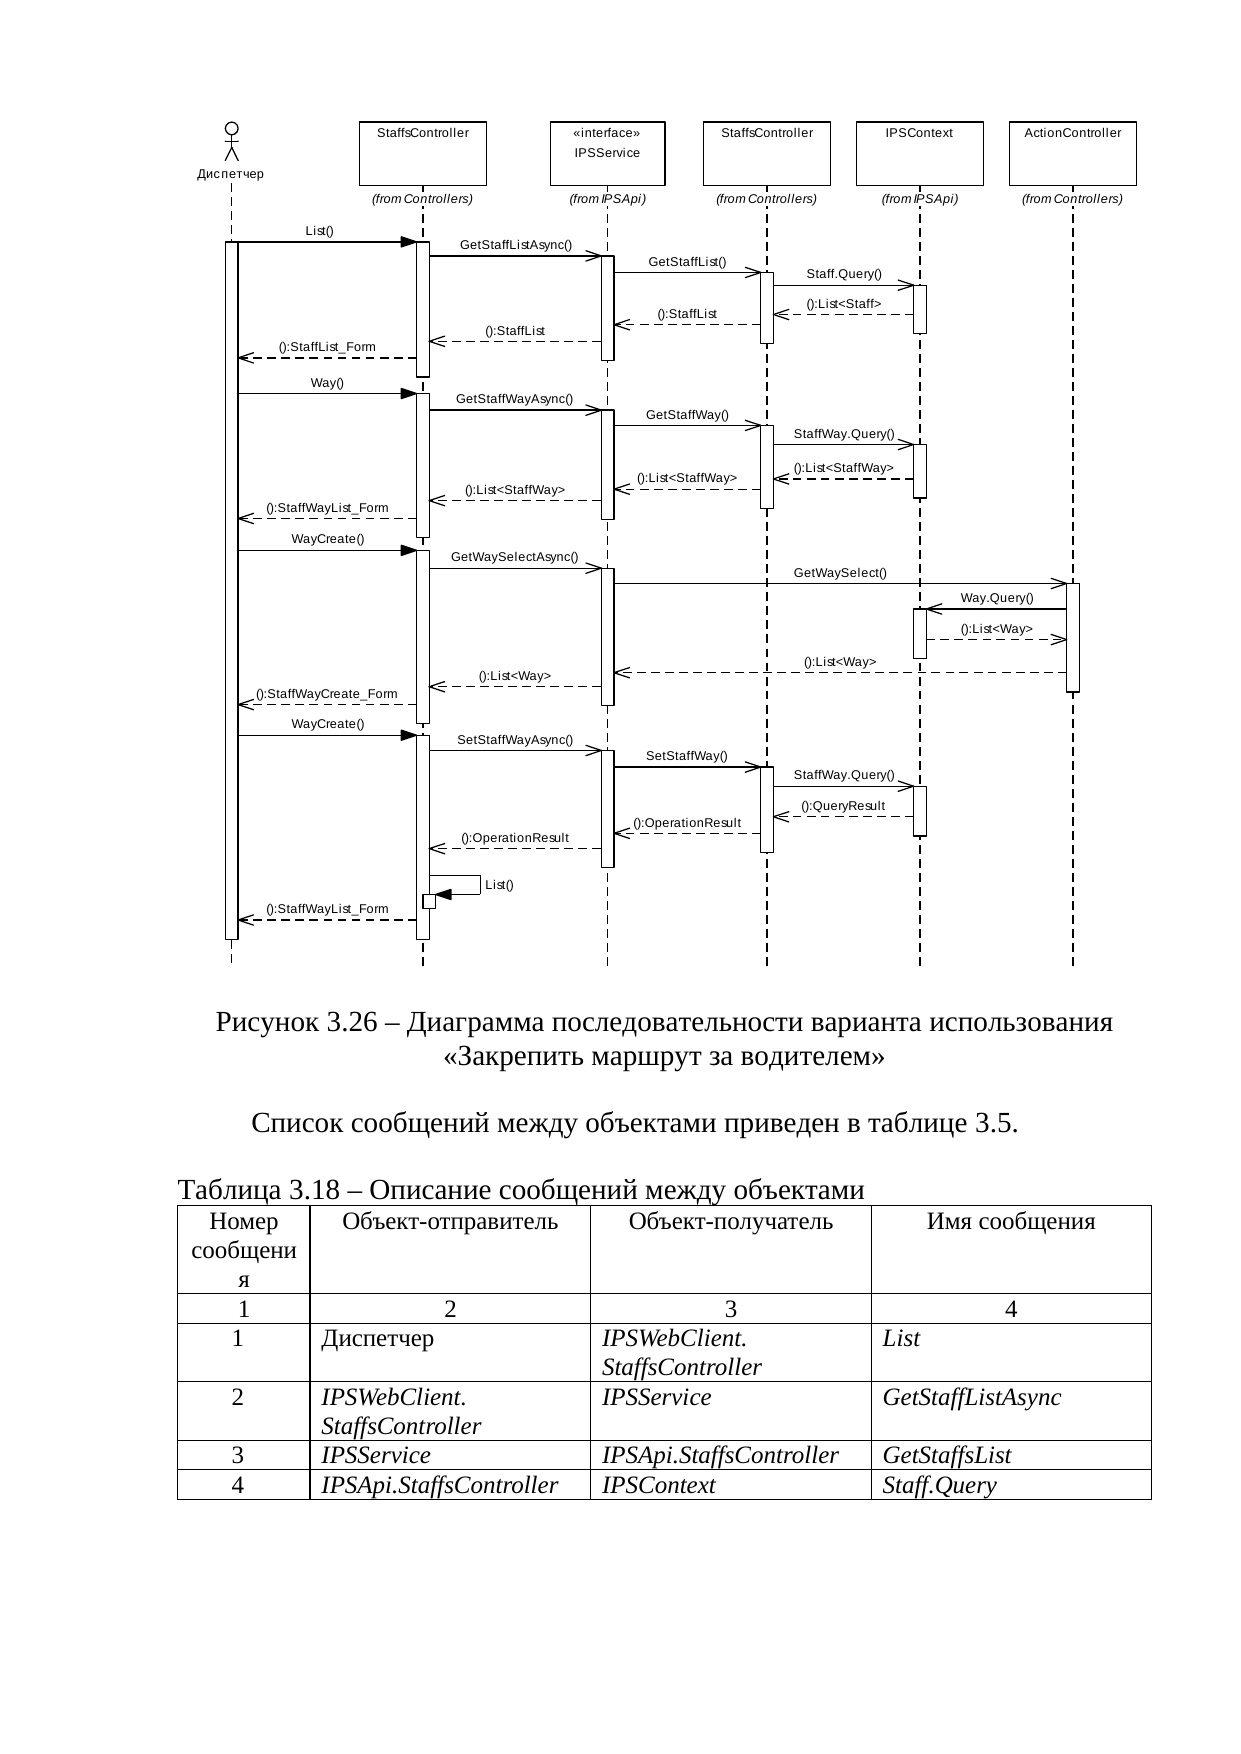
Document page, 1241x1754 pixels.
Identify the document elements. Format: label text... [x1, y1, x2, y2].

table_cell Staff.Query [872, 1470, 1151, 1499]
table_cell IPSApi.StaffsController [311, 1470, 590, 1499]
table_cell [178, 1382, 309, 1439]
table_cell [178, 1441, 309, 1469]
table_cell List [872, 1324, 1151, 1381]
table_cell IPSWebClient. StaffsController [311, 1382, 590, 1439]
table_header Объект-отправитель [311, 1206, 590, 1293]
text Список сообщений между объектами приведен в таблице 3.5. [177, 1105, 1152, 1138]
table_cell 3 [591, 1294, 871, 1322]
table_cell 1 [178, 1294, 309, 1322]
table_cell Диспетчер [311, 1324, 590, 1381]
table_header Объект-получатель [591, 1206, 871, 1293]
table_cell IPSContext [591, 1470, 871, 1499]
table_header Номер сообщения [178, 1206, 309, 1293]
table_cell IPSService [311, 1441, 590, 1469]
table_cell IPSWebClient. StaffsController [591, 1324, 871, 1381]
table_cell GetStaffsList [872, 1441, 1151, 1469]
table_cell [178, 1470, 309, 1499]
table_cell 2 [311, 1294, 590, 1322]
table_cell [178, 1324, 309, 1381]
table_cell 4 [872, 1294, 1151, 1322]
table_cell GetStaffListAsync [872, 1382, 1151, 1439]
table_cell IPSApi.StaffsController [591, 1441, 871, 1469]
table_cell IPSService [591, 1382, 871, 1439]
table_header Имя сообщения [872, 1206, 1151, 1293]
